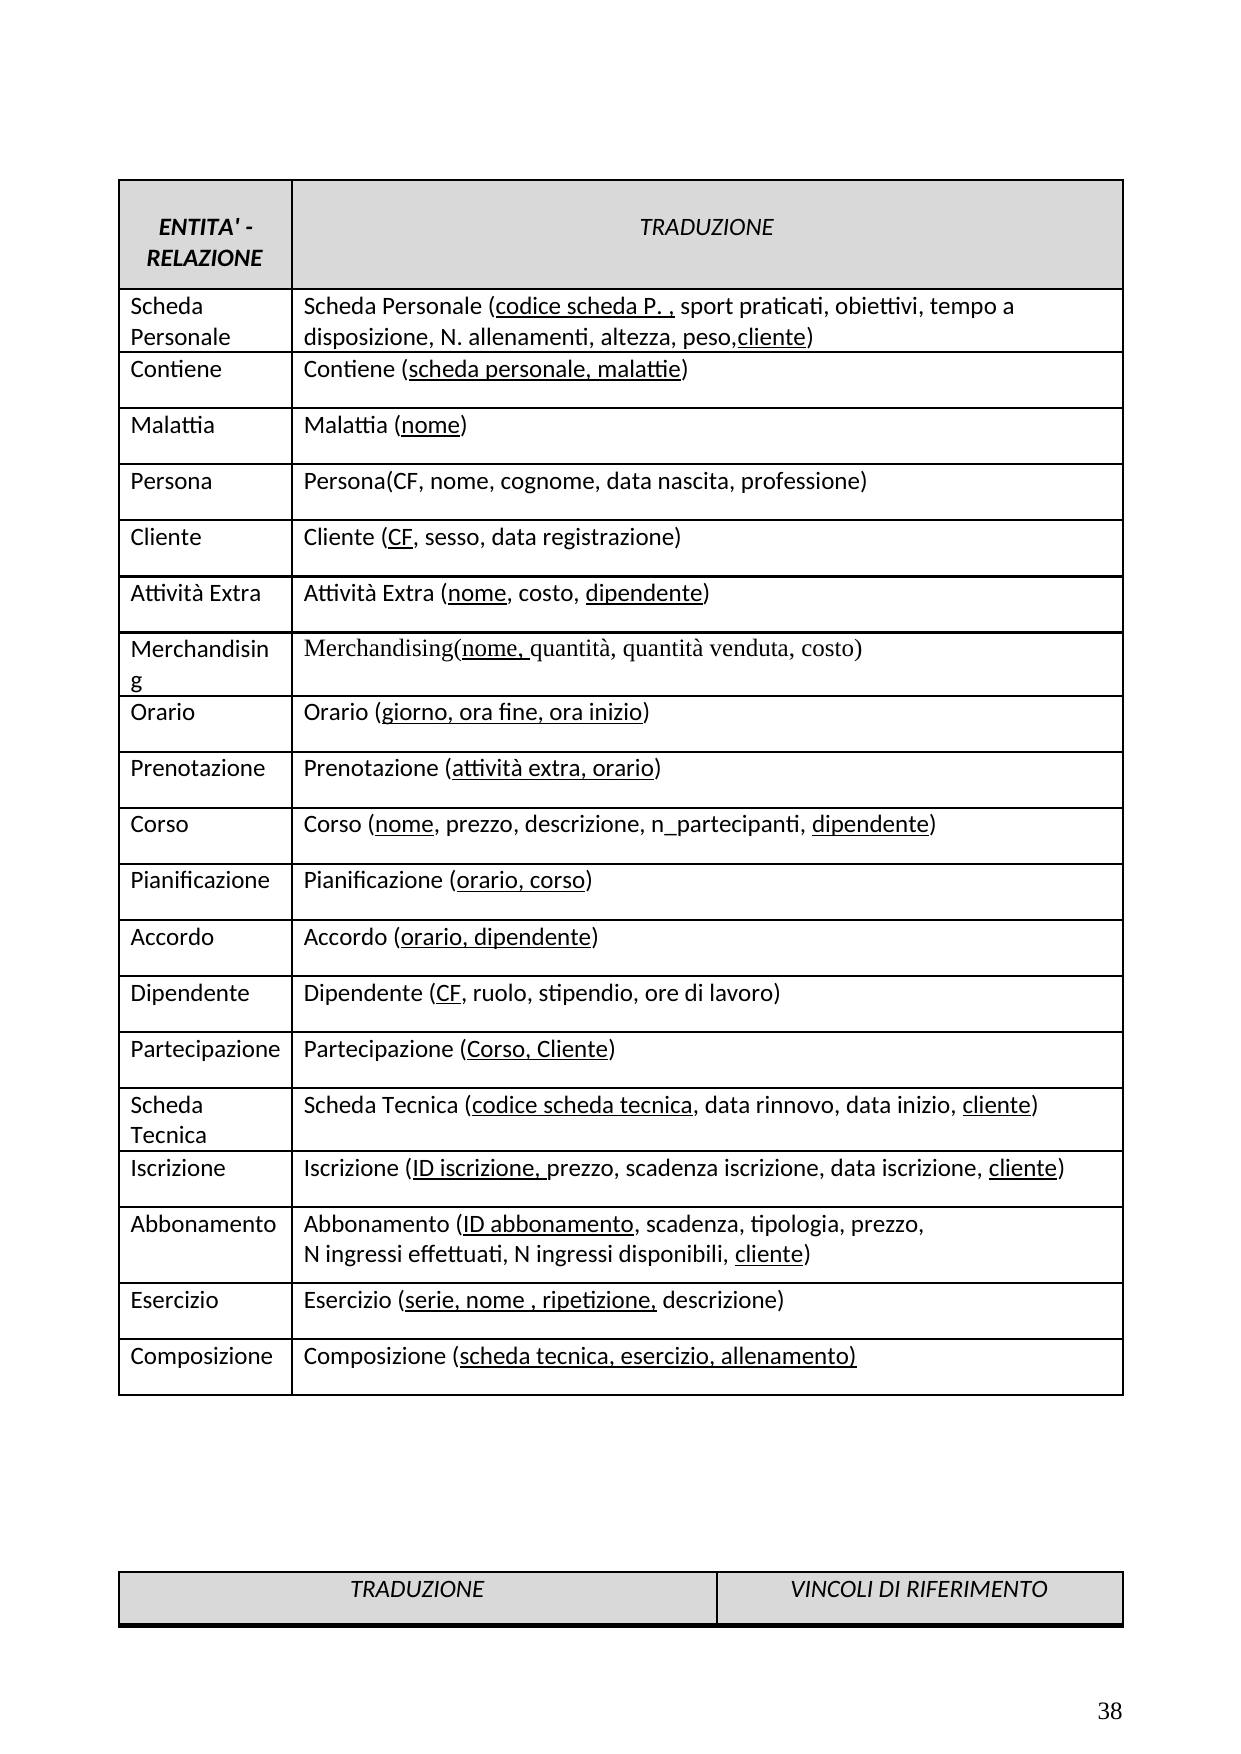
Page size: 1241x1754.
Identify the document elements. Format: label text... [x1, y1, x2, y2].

table_cell Iscrizione [120, 1152, 291, 1206]
table_cell Corso [120, 809, 291, 863]
table_cell Cliente [120, 521, 291, 575]
table_cell Dipendente (CF, ruolo, stipendio, ore di lavoro) [293, 977, 1122, 1031]
table_cell Scheda Tecnica (codice scheda tecnica, data rinnovo, data inizio, cliente) [293, 1089, 1122, 1150]
table_cell Scheda Personale (codice scheda P. , sport praticati, obiettivi, tempo a disposizione, N. allenamenti, altezza, peso,cliente) [293, 290, 1122, 351]
table_header ENTITA' - RELAZIONE [120, 181, 291, 288]
table_cell Pianificazione [120, 865, 291, 919]
table_cell Attività Extra [120, 578, 291, 631]
table_cell Corso (nome, prezzo, descrizione, n_partecipanti, dipendente) [293, 809, 1122, 863]
table_cell Orario [120, 697, 291, 751]
table_cell Iscrizione (ID iscrizione, prezzo, scadenza iscrizione, data iscrizione, cliente) [293, 1152, 1122, 1206]
table_cell Contiene (scheda personale, malattie) [293, 353, 1122, 407]
table_cell Accordo [120, 921, 291, 975]
table_cell Prenotazione [120, 753, 291, 807]
table_cell Merchandising(nome, quantità, quantità venduta, costo) [293, 634, 1122, 694]
table_cell Esercizio [120, 1284, 291, 1338]
table_header TRADUZIONE [120, 1573, 716, 1623]
table_cell Cliente (CF, sesso, data registrazione) [293, 521, 1122, 575]
table_cell Scheda Tecnica [120, 1089, 291, 1150]
table_cell Contiene [120, 353, 291, 407]
table_cell Persona [120, 465, 291, 519]
table_cell Orario (giorno, ora fine, ora inizio) [293, 697, 1122, 751]
table_cell Esercizio (serie, nome , ripetizione, descrizione) [293, 1284, 1122, 1338]
table_cell Dipendente [120, 977, 291, 1031]
table_cell Scheda Personale [120, 290, 291, 351]
table_header VINCOLI DI RIFERIMENTO [718, 1573, 1122, 1623]
table_cell Partecipazione (Corso, Cliente) [293, 1033, 1122, 1087]
table_cell Attività Extra (nome, costo, dipendente) [293, 578, 1122, 631]
table_cell Abbonamento [120, 1208, 291, 1282]
table_cell Pianificazione (orario, corso) [293, 865, 1122, 919]
table_cell Accordo (orario, dipendente) [293, 921, 1122, 975]
table_cell Persona(CF, nome, cognome, data nascita, professione) [293, 465, 1122, 519]
table_cell Composizione (scheda tecnica, esercizio, allenamento) [293, 1340, 1122, 1394]
table_cell Merchandising [120, 634, 291, 694]
table_header TRADUZIONE [293, 181, 1122, 288]
table_cell Abbonamento (ID abbonamento, scadenza, tipologia, prezzo, N ingressi effettuati, N ingressi disponibili, cliente) [293, 1208, 1122, 1282]
table_cell Composizione [120, 1340, 291, 1394]
table_cell Prenotazione (attività extra, orario) [293, 753, 1122, 807]
table_cell Malattia [120, 409, 291, 463]
table_cell Malattia (nome) [293, 409, 1122, 463]
table_cell Partecipazione [120, 1033, 291, 1087]
